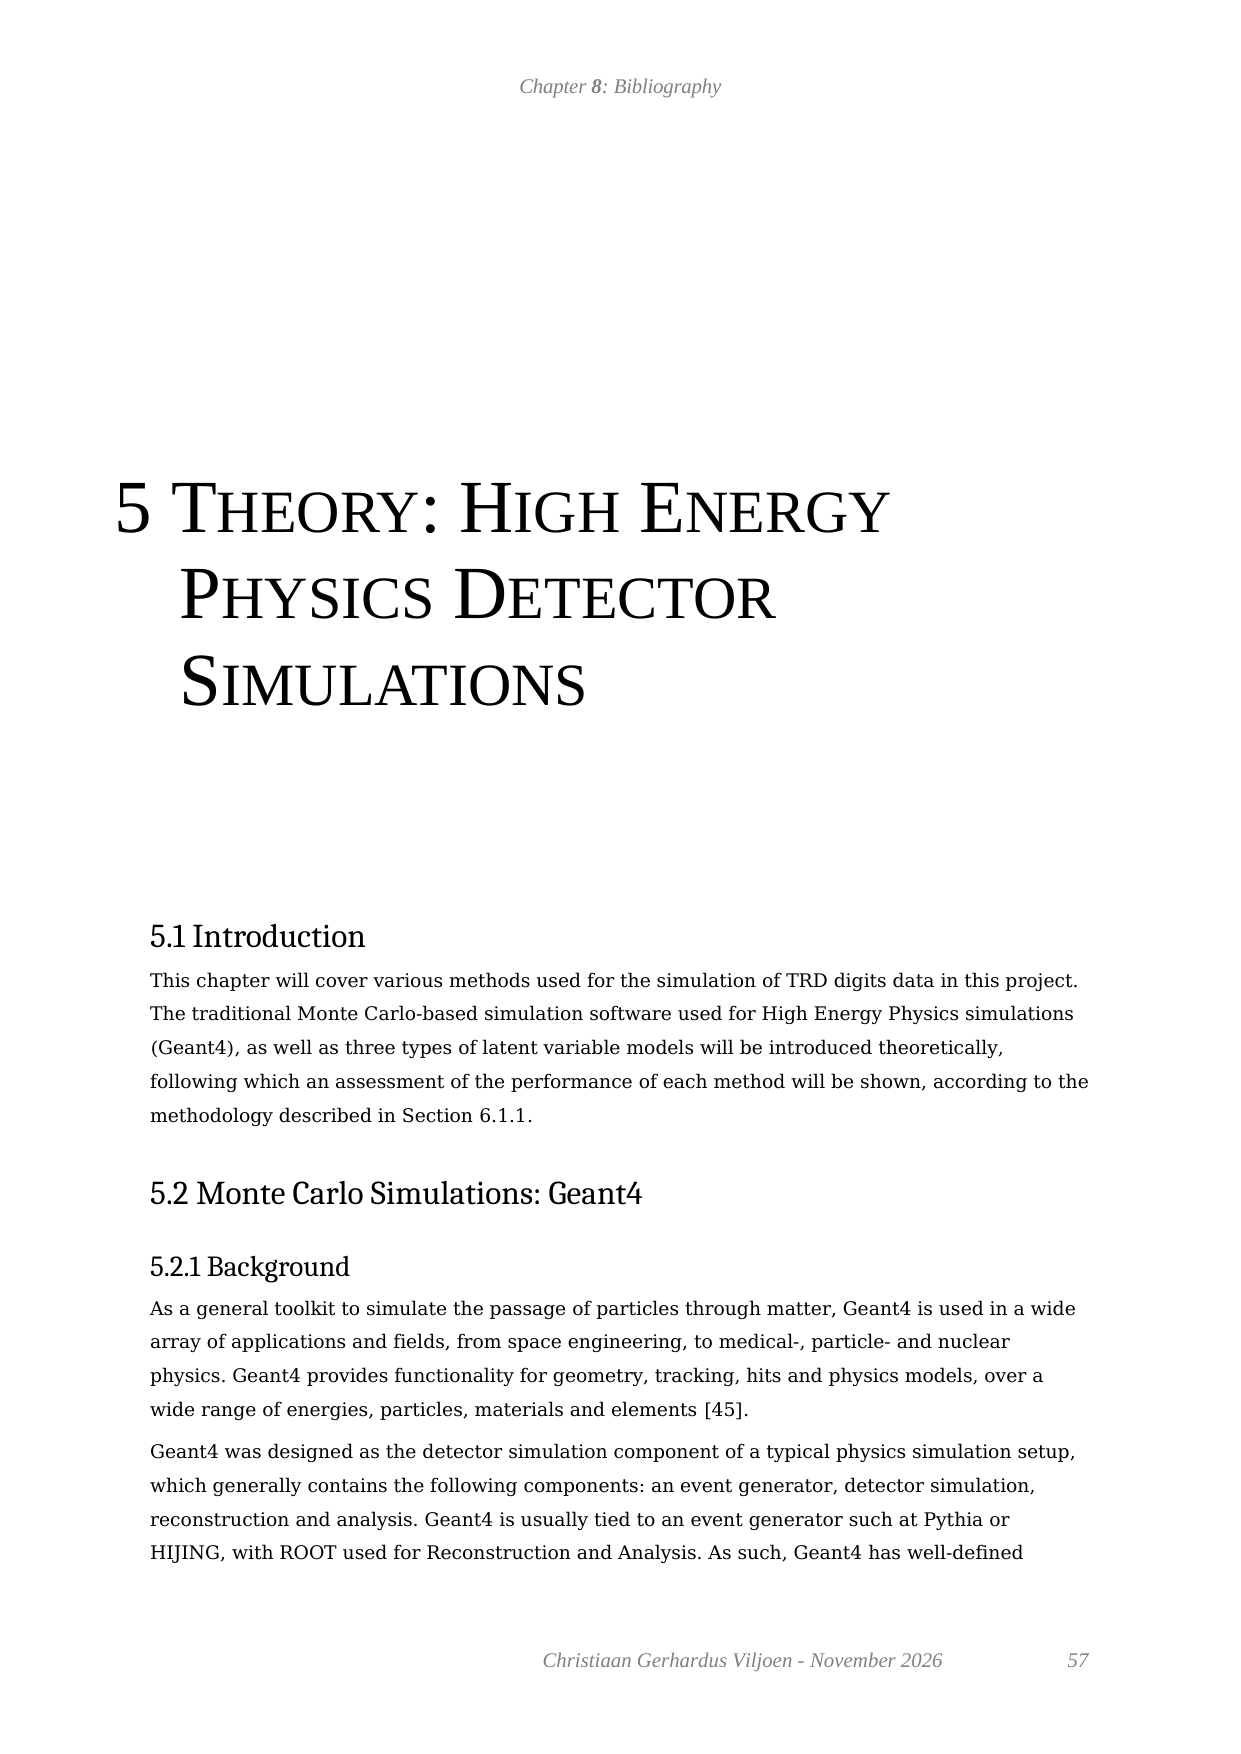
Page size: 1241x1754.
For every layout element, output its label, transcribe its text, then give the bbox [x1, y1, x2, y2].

text As a general toolkit to simulate the passage of particles through matter, Geant4 is used in a wide array of applications and fields, from space engineering, to medical-, particle- and nuclear physics. Geant4 provides functionality for geometry, tracking, hits and physics models, over a wide range of energies, particles, materials and elements . [150, 1296, 1090, 1420]
subtitle Theory: High Energy Physics Detector Simulations [114, 462, 1090, 721]
text This chapter will cover various methods used for the simulation of TRD digits data in this project. The traditional Monte Carlo-based simulation software used for High Energy Physics simulations (Geant4), as well as three types of latent variable models will be introduced theoretically, following which an assessment of the performance of each method will be shown, according to the methodology described in Section 6.1.1. [150, 968, 1090, 1126]
subtitle Introduction [150, 917, 1090, 956]
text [150, 1440, 1090, 1563]
subtitle Monte Carlo Simulations: Geant4 [150, 1174, 1090, 1213]
subtitle Background [150, 1250, 1090, 1284]
